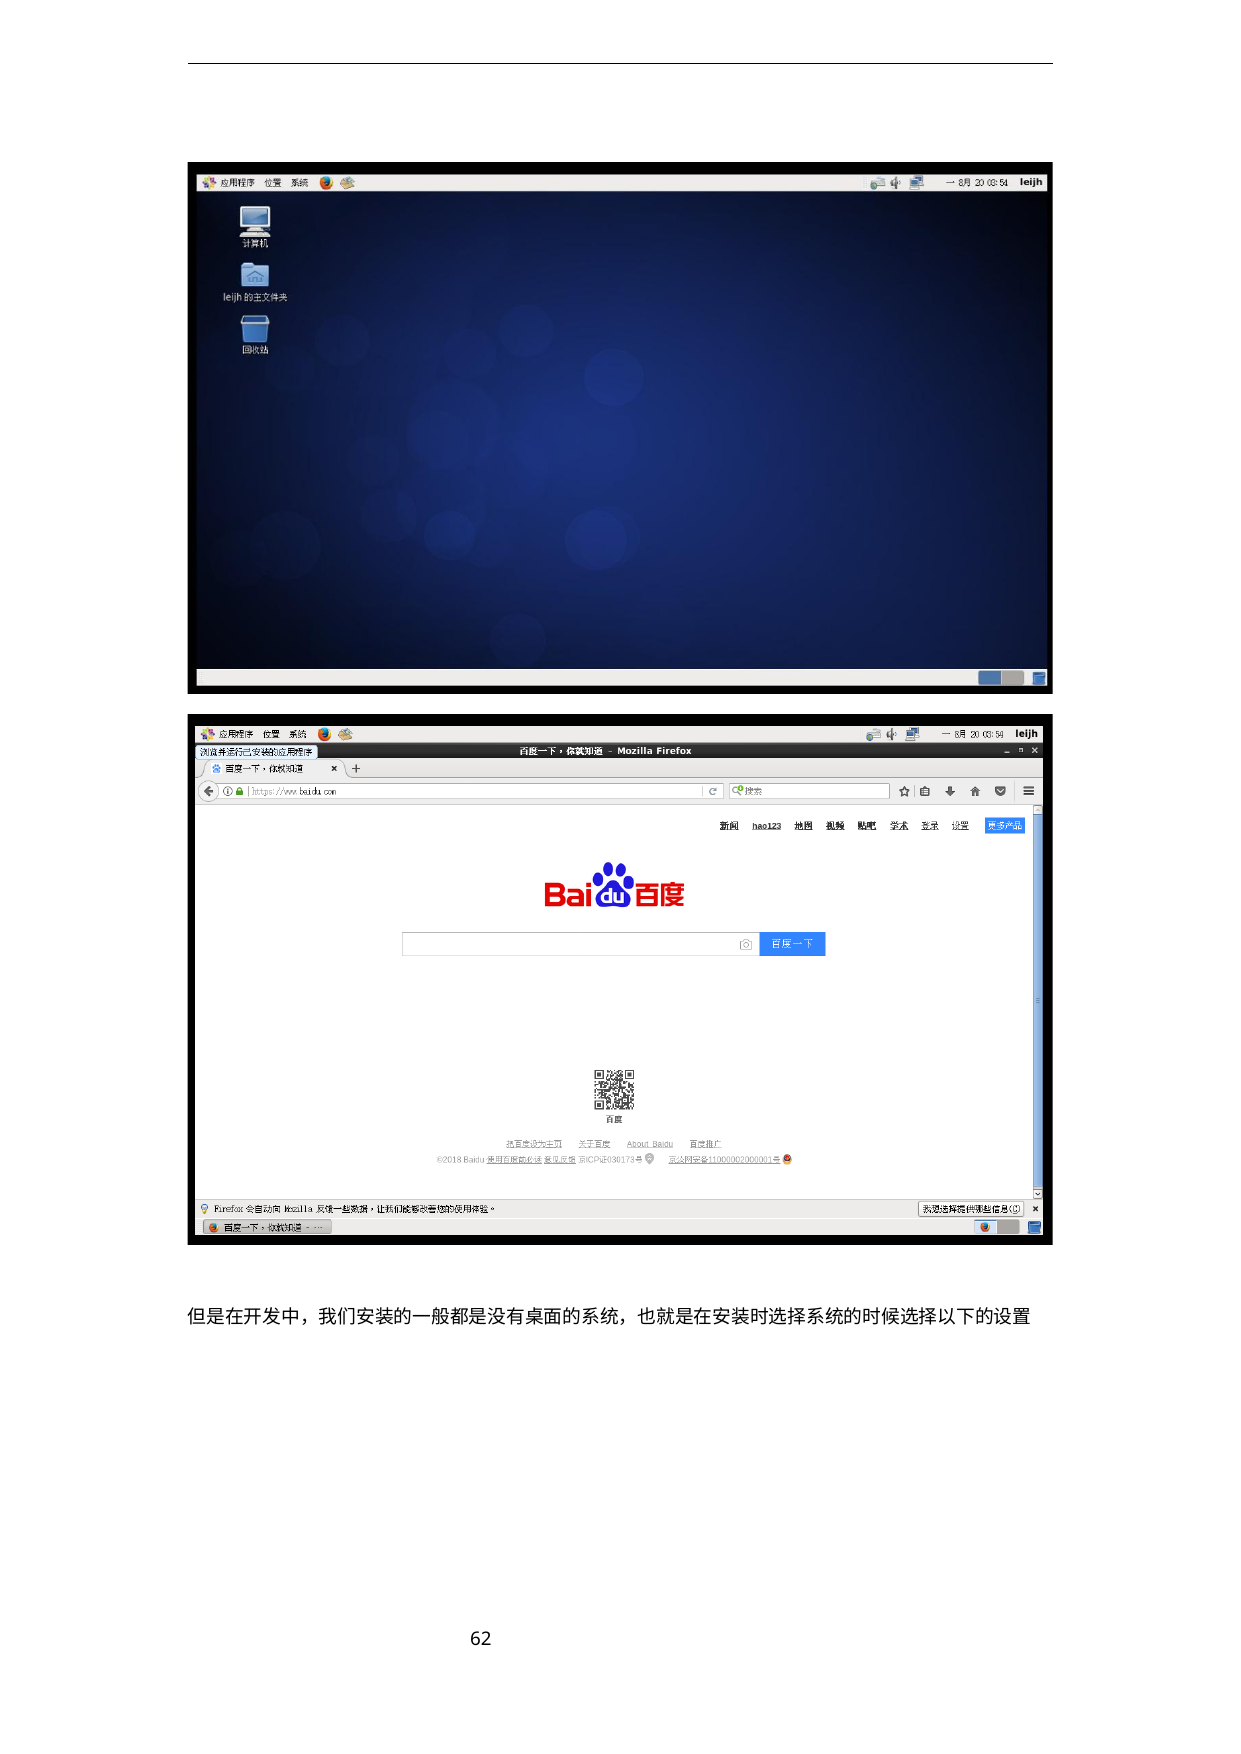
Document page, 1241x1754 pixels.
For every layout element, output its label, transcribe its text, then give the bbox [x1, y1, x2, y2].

picture [187, 162, 1053, 694]
text 但是在开发中，我们安装的一般都是没有桌面的系统，也就是在安装时选择系统的时候选择以下的设置 [187, 1299, 1053, 1332]
picture [187, 714, 1053, 1245]
